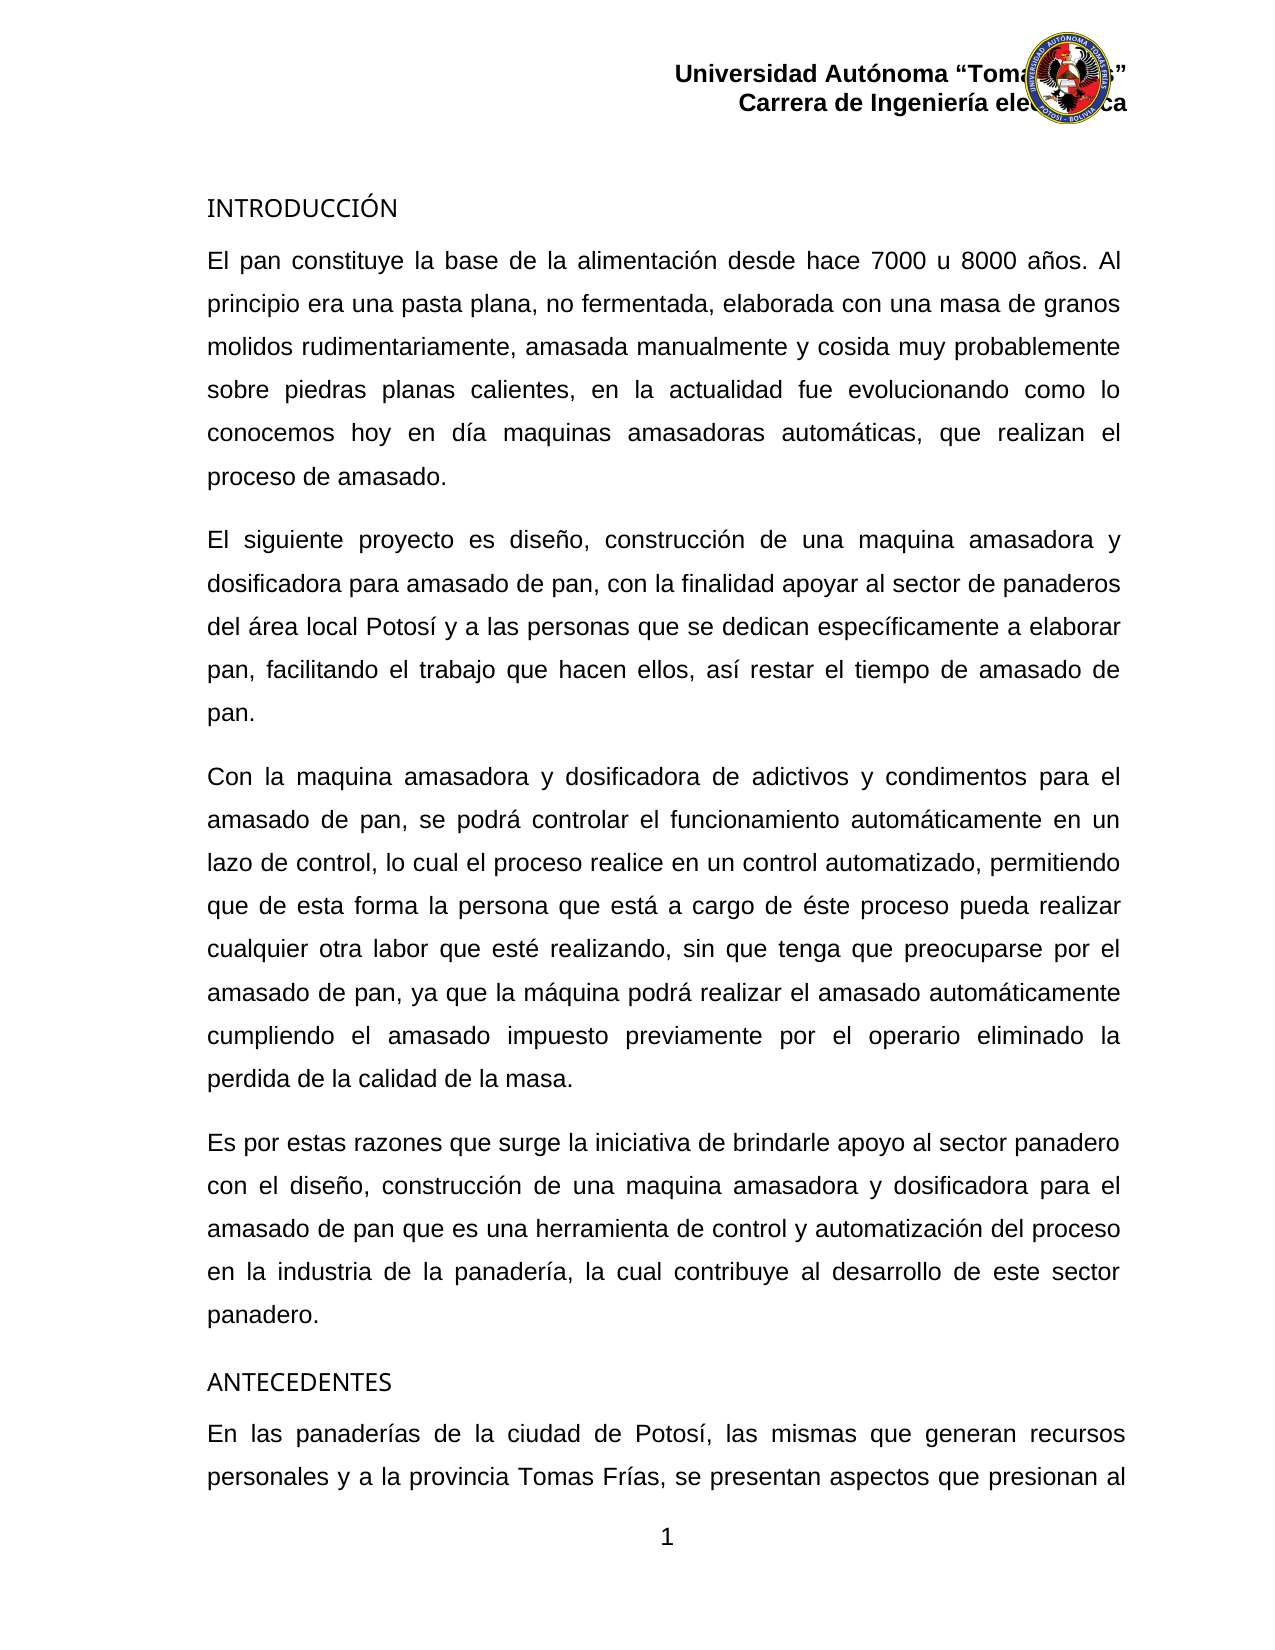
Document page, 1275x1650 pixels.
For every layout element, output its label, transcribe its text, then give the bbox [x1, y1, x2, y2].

text Con la maquina amasadora y dosificadora de adictivos y condimentos para el amasado de pan, se podrá controlar el funcionamiento automáticamente en un lazo de control, lo cual el proceso realice en un control automatizado, permitiendo que de esta forma la persona que está a cargo de éste proceso pueda realizar cualquier otra labor que esté realizando, sin que tenga que preocuparse por el amasado de pan, ya que la máquina podrá realizar el amasado automáticamente cumpliendo el amasado impuesto previamente por el operario eliminado la perdida de la calidad de la masa. [207, 762, 1122, 1093]
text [207, 1419, 1127, 1491]
subtitle INTRODUCCIÓN [207, 191, 1127, 225]
subtitle ANTECEDENTES [207, 1364, 1127, 1398]
picture [1024, 32, 1111, 124]
text Es por estas razones que surge la iniciativa de brindarle apoyo al sector panadero con el diseño, construcción de una maquina amasadora y dosificadora para el amasado de pan que es una herramienta de control y automatización del proceso en la industria de la panadería, la cual contribuye al desarrollo de este sector panadero. [207, 1128, 1122, 1329]
text El pan constituye la base de la alimentación desde hace 7000 u 8000 años. Al principio era una pasta plana, no fermentada, elaborada con una masa de granos molidos rudimentariamente, amasada manualmente y cosida muy probablemente sobre piedras planas calientes, en la actualidad fue evolucionando como lo conocemos hoy en día maquinas amasadoras automáticas, que realizan el proceso de amasado. [207, 246, 1122, 490]
text El siguiente proyecto es diseño, construcción de una maquina amasadora y dosificadora para amasado de pan, con la finalidad apoyar al sector de panaderos del área local Potosí y a las personas que se dedican específicamente a elaborar pan, facilitando el trabajo que hacen ellos, así restar el tiempo de amasado de pan. [207, 526, 1122, 727]
